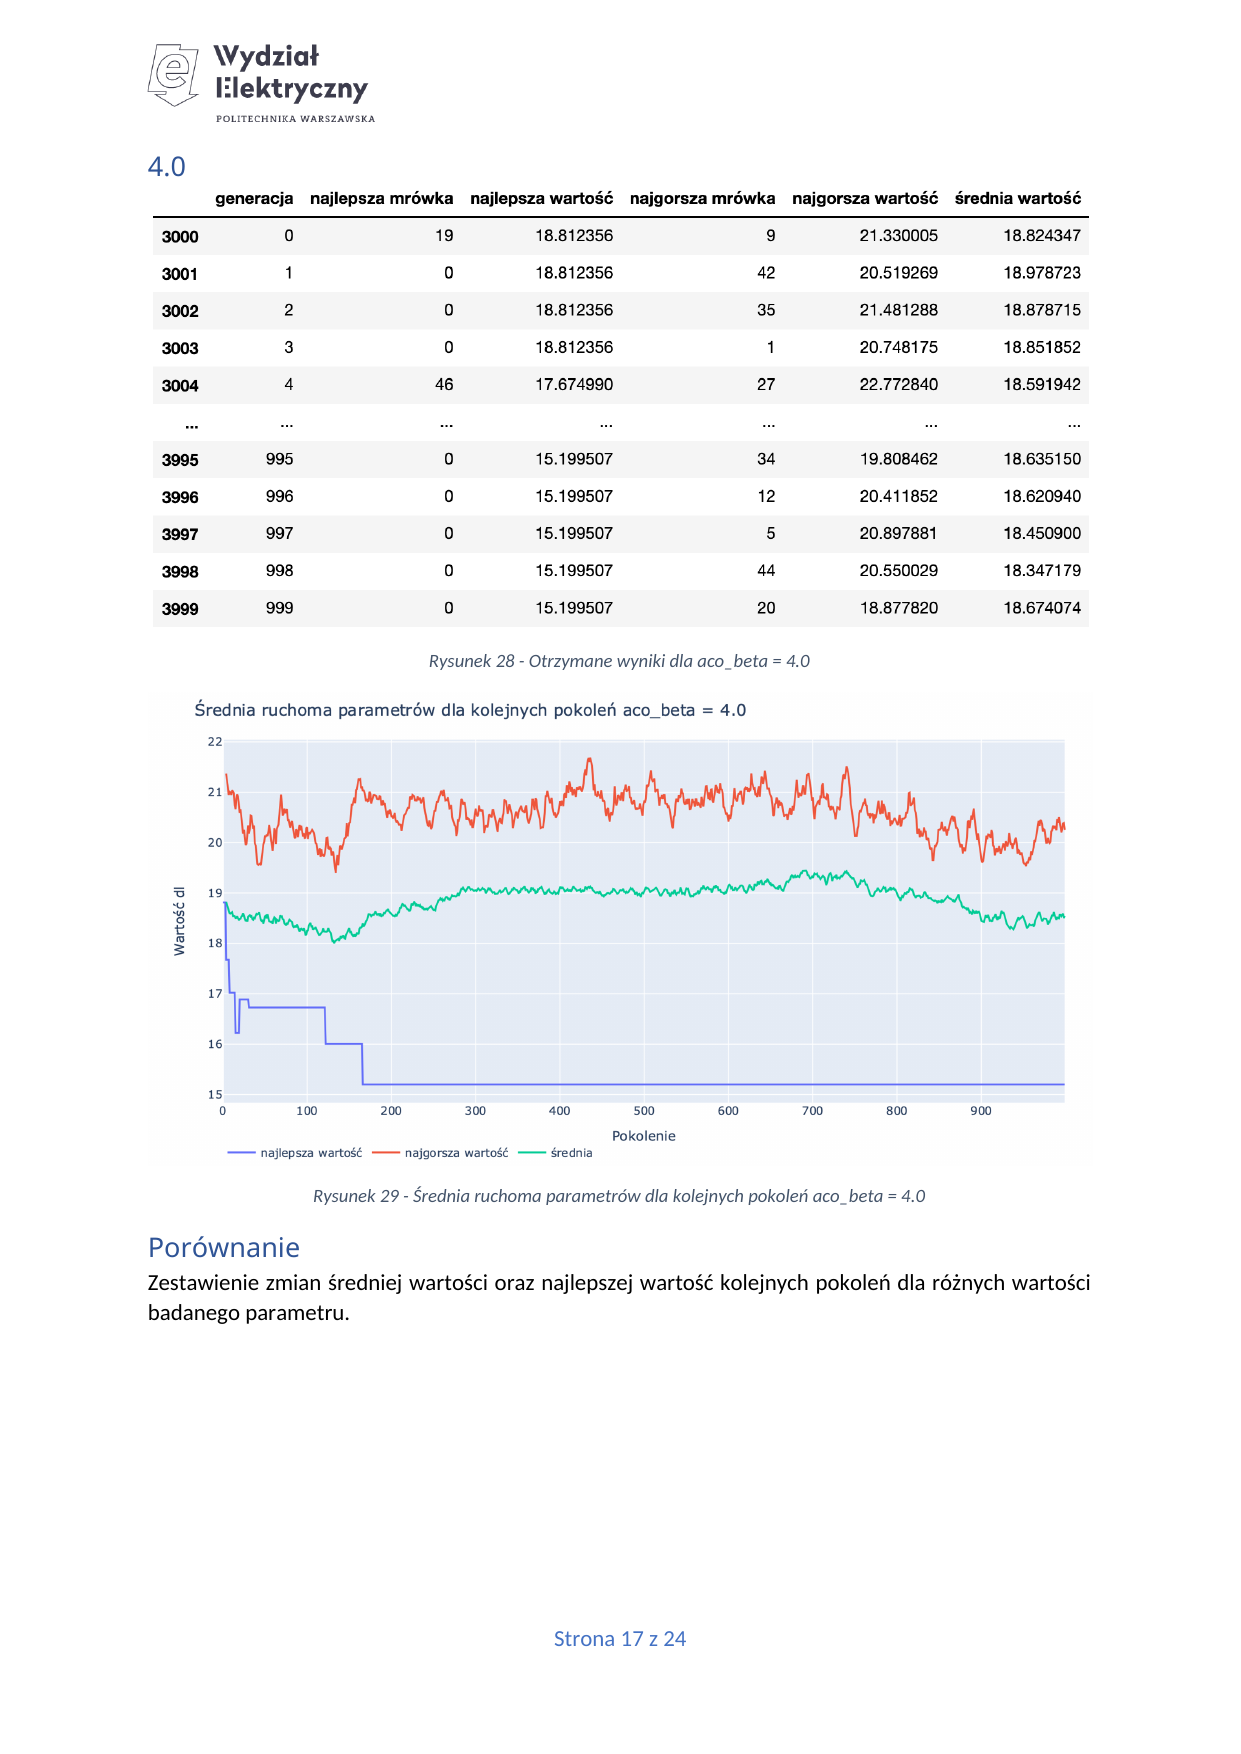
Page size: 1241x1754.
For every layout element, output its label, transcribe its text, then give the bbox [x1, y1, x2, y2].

picture [147, 692, 1093, 1166]
text Zestawienie zmian średniej wartości oraz najlepszej wartość kolejnych pokoleń dla różnych wartości badanego parametru. [148, 1268, 1093, 1326]
text Rysunek 29 - Średnia ruchoma parametrów dla kolejnych pokoleń aco_beta = 4.0 [148, 1184, 1093, 1207]
text Rysunek 28 - Otrzymane wyniki dla aco_beta = 4.0 [148, 649, 1093, 672]
subtitle 4.0 [148, 148, 1093, 184]
picture [147, 44, 375, 122]
subtitle Porównanie [148, 1228, 1093, 1265]
picture [147, 187, 1093, 631]
